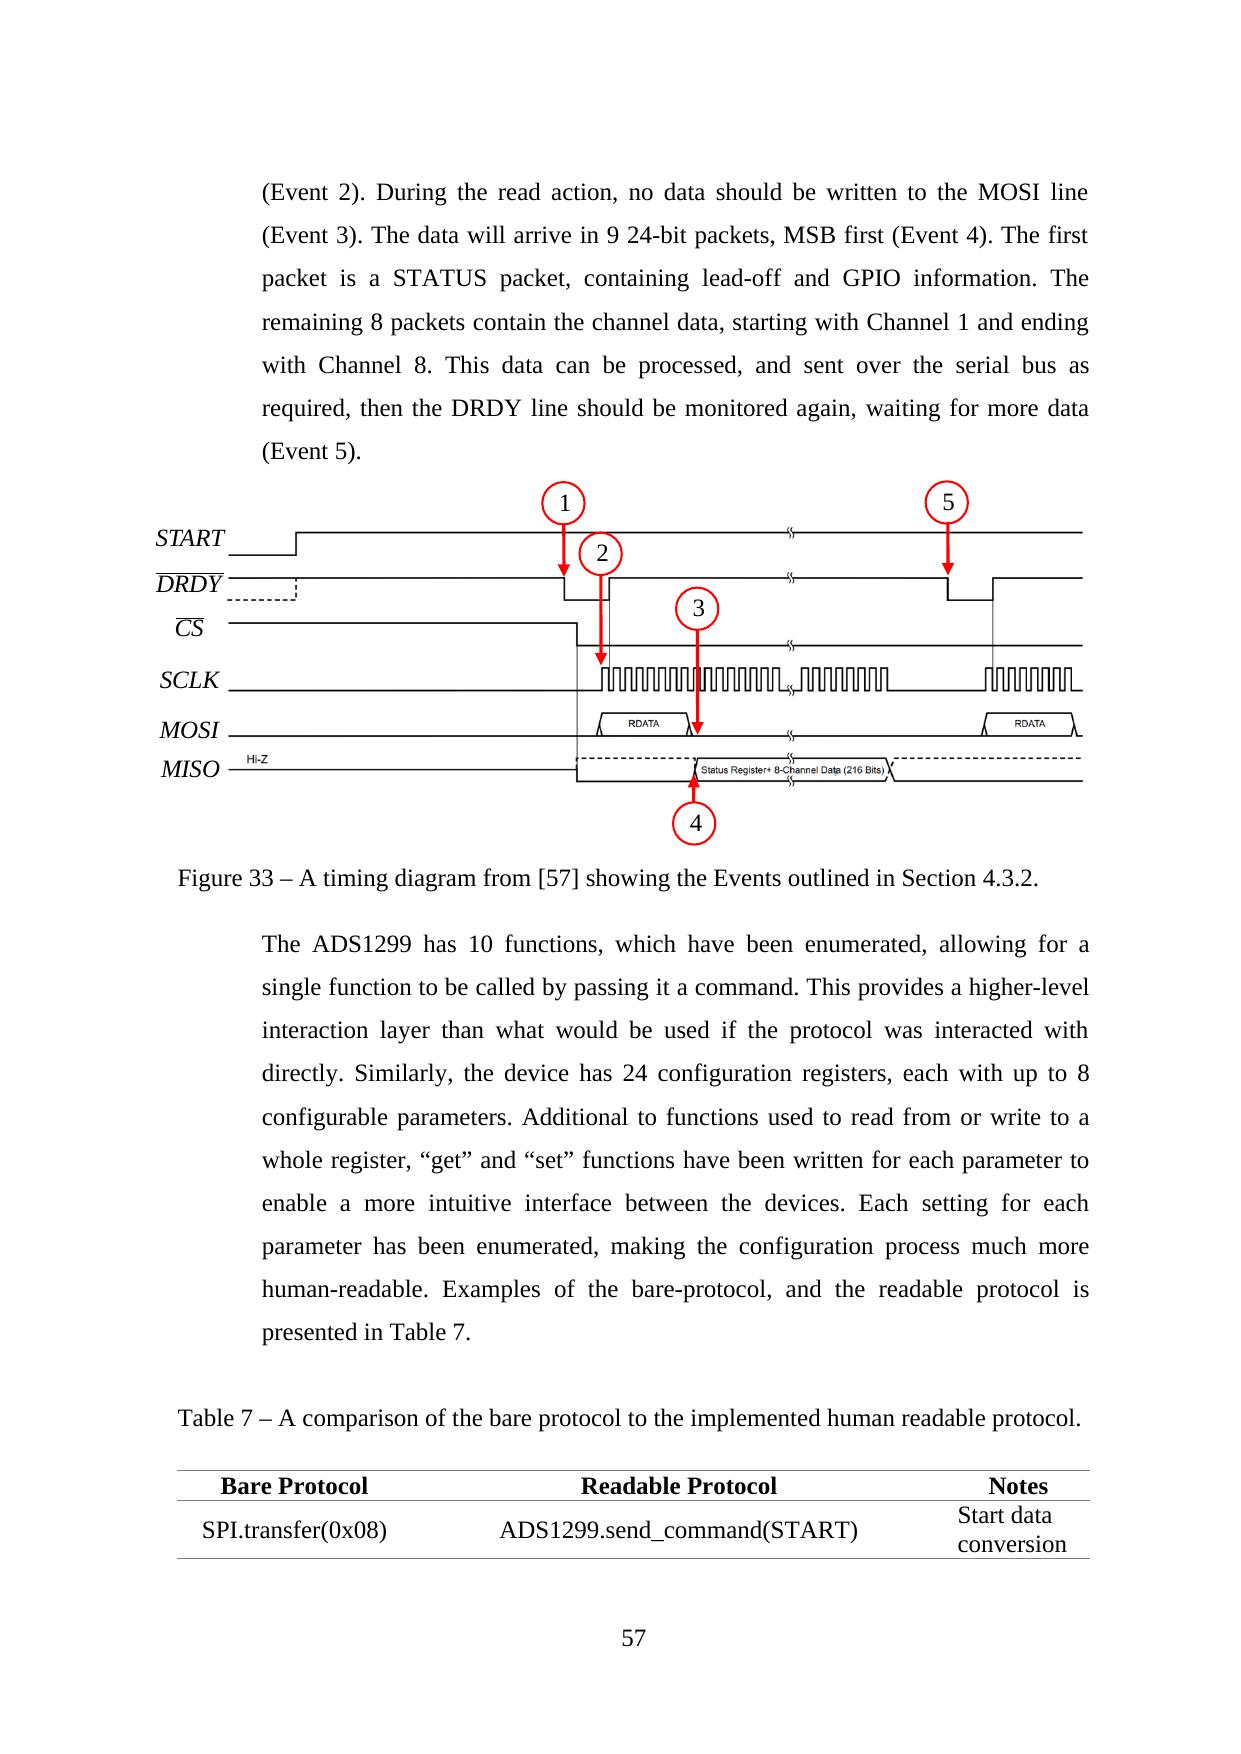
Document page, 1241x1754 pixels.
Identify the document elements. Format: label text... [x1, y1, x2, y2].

text Table 7 – A comparison of the bare protocol to the implemented human readable protocol. [177, 1403, 1090, 1432]
table_header Notes [946, 1471, 1090, 1499]
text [262, 177, 1090, 465]
text Figure 33 – A timing diagram from [57] showing the Events outlined in Section 4.3.2. [177, 479, 1090, 523]
table_header Bare Protocol [177, 1471, 411, 1499]
text Figure 33 – A timing diagram from [57] showing the Events outlined in Section 4.3.2. [177, 787, 1090, 892]
table_cell SPI.transfer(0x08) [177, 1501, 411, 1558]
text The ADS1299 has 10 functions, which have been enumerated, allowing for a single function to be called by passing it a command. This provides a higher-level interaction layer than what would be used if the protocol was interacted with directly. Similarly, the device has 24 configuration registers, each with up to 8 configurable parameters. Additional to functions used to read from or write to a whole register, “get” and “set” functions have been written for each parameter to enable a more intuitive interface between the devices. Each setting for each parameter has been enumerated, making the configuration process much more human-readable. Examples of the bare-protocol, and the readable protocol is presented in Table 7. [262, 929, 1090, 1346]
table_cell Start data conversion [946, 1501, 1090, 1558]
table_cell ADS1299.send_command(START) [411, 1501, 946, 1558]
picture [177, 523, 1091, 787]
table_header Readable Protocol [411, 1471, 946, 1499]
